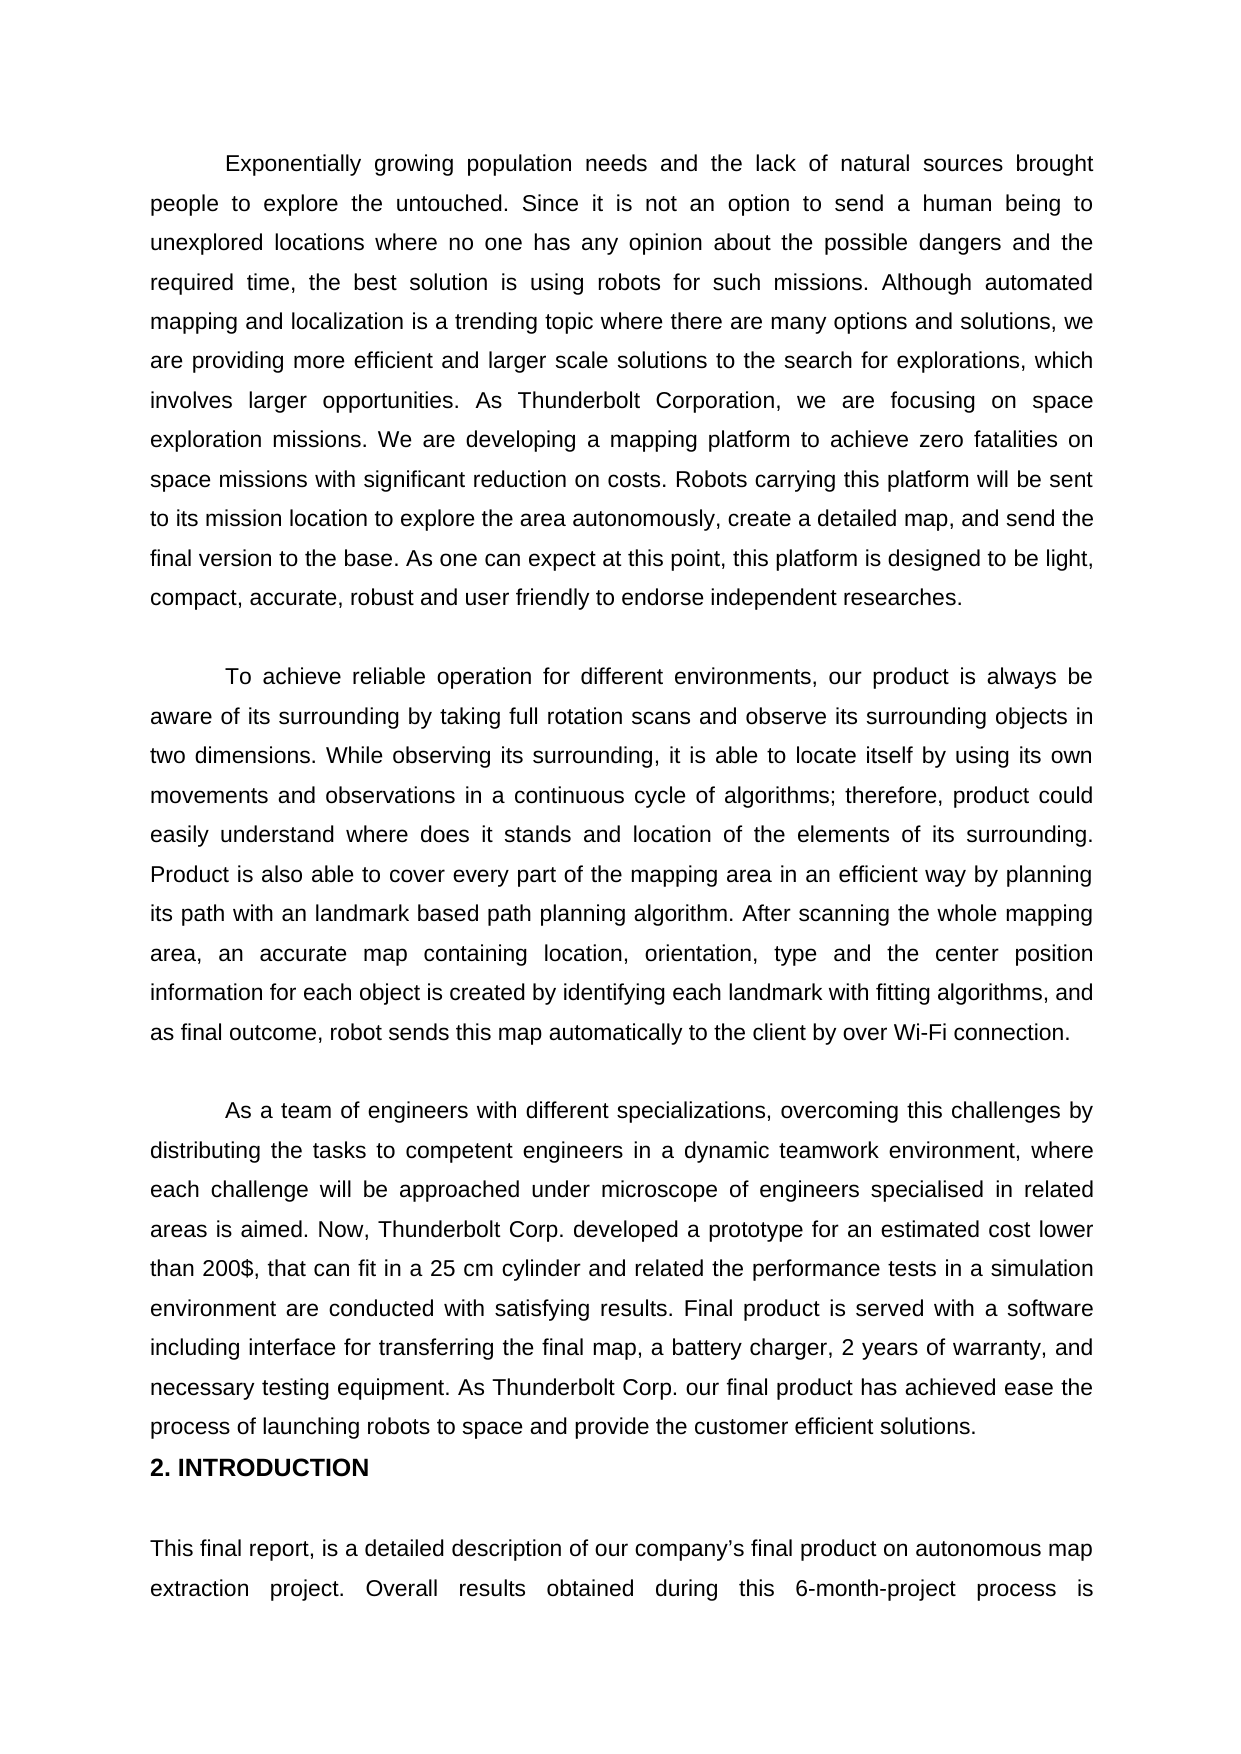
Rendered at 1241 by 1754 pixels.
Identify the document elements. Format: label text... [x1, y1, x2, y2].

text 2. INTRODUCTION [150, 1453, 1094, 1482]
text Exponentially growing population needs and the lack of natural sources brought people to explore the untouched. Since it is not an option to send a human being to unexplored locations where no one has any opinion about the possible dangers and the required time, the best solution is using robots for such missions. Although automated mapping and localization is a trending topic where there are many options and solutions, we are providing more efficient and larger scale solutions to the search for explorations, which involves larger opportunities. As Thunderbolt Corporation, we are focusing on space exploration missions. We are developing a mapping platform to achieve zero fatalities on space missions with significant reduction on costs. Robots carrying this platform will be sent to its mission location to explore the area autonomously, create a detailed map, and send the final version to the base. As one can expect at this point, this platform is designed to be light, compact, accurate, robust and user friendly to endorse independent researches. [150, 150, 1094, 611]
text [150, 1535, 1094, 1601]
text As a team of engineers with different specializations, overcoming this challenges by distributing the tasks to competent engineers in a dynamic teamwork environment, where each challenge will be approached under microscope of engineers specialised in related areas is aimed. Now, Thunderbolt Corp. developed a prototype for an estimated cost lower than 200$, that can fit in a 25 cm cylinder and related the performance tests in a simulation environment are conducted with satisfying results. Final product is served with a software including interface for transferring the final map, a battery charger, 2 years of warranty, and necessary testing equipment. As Thunderbolt Corp. our final product has achieved ease the process of launching robots to space and provide the customer efficient solutions. [150, 1097, 1094, 1440]
text To achieve reliable operation for different environments, our product is always be aware of its surrounding by taking full rotation scans and observe its surrounding objects in two dimensions. While observing its surrounding, it is able to locate itself by using its own movements and observations in a continuous cycle of algorithms; therefore, product could easily understand where does it stands and location of the elements of its surrounding. Product is also able to cover every part of the mapping area in an efficient way by planning its path with an landmark based path planning algorithm. After scanning the whole mapping area, an accurate map containing location, orientation, type and the center position information for each object is created by identifying each landmark with fitting algorithms, and as final outcome, robot sends this map automatically to the client by over Wi-Fi connection. [150, 663, 1094, 1045]
